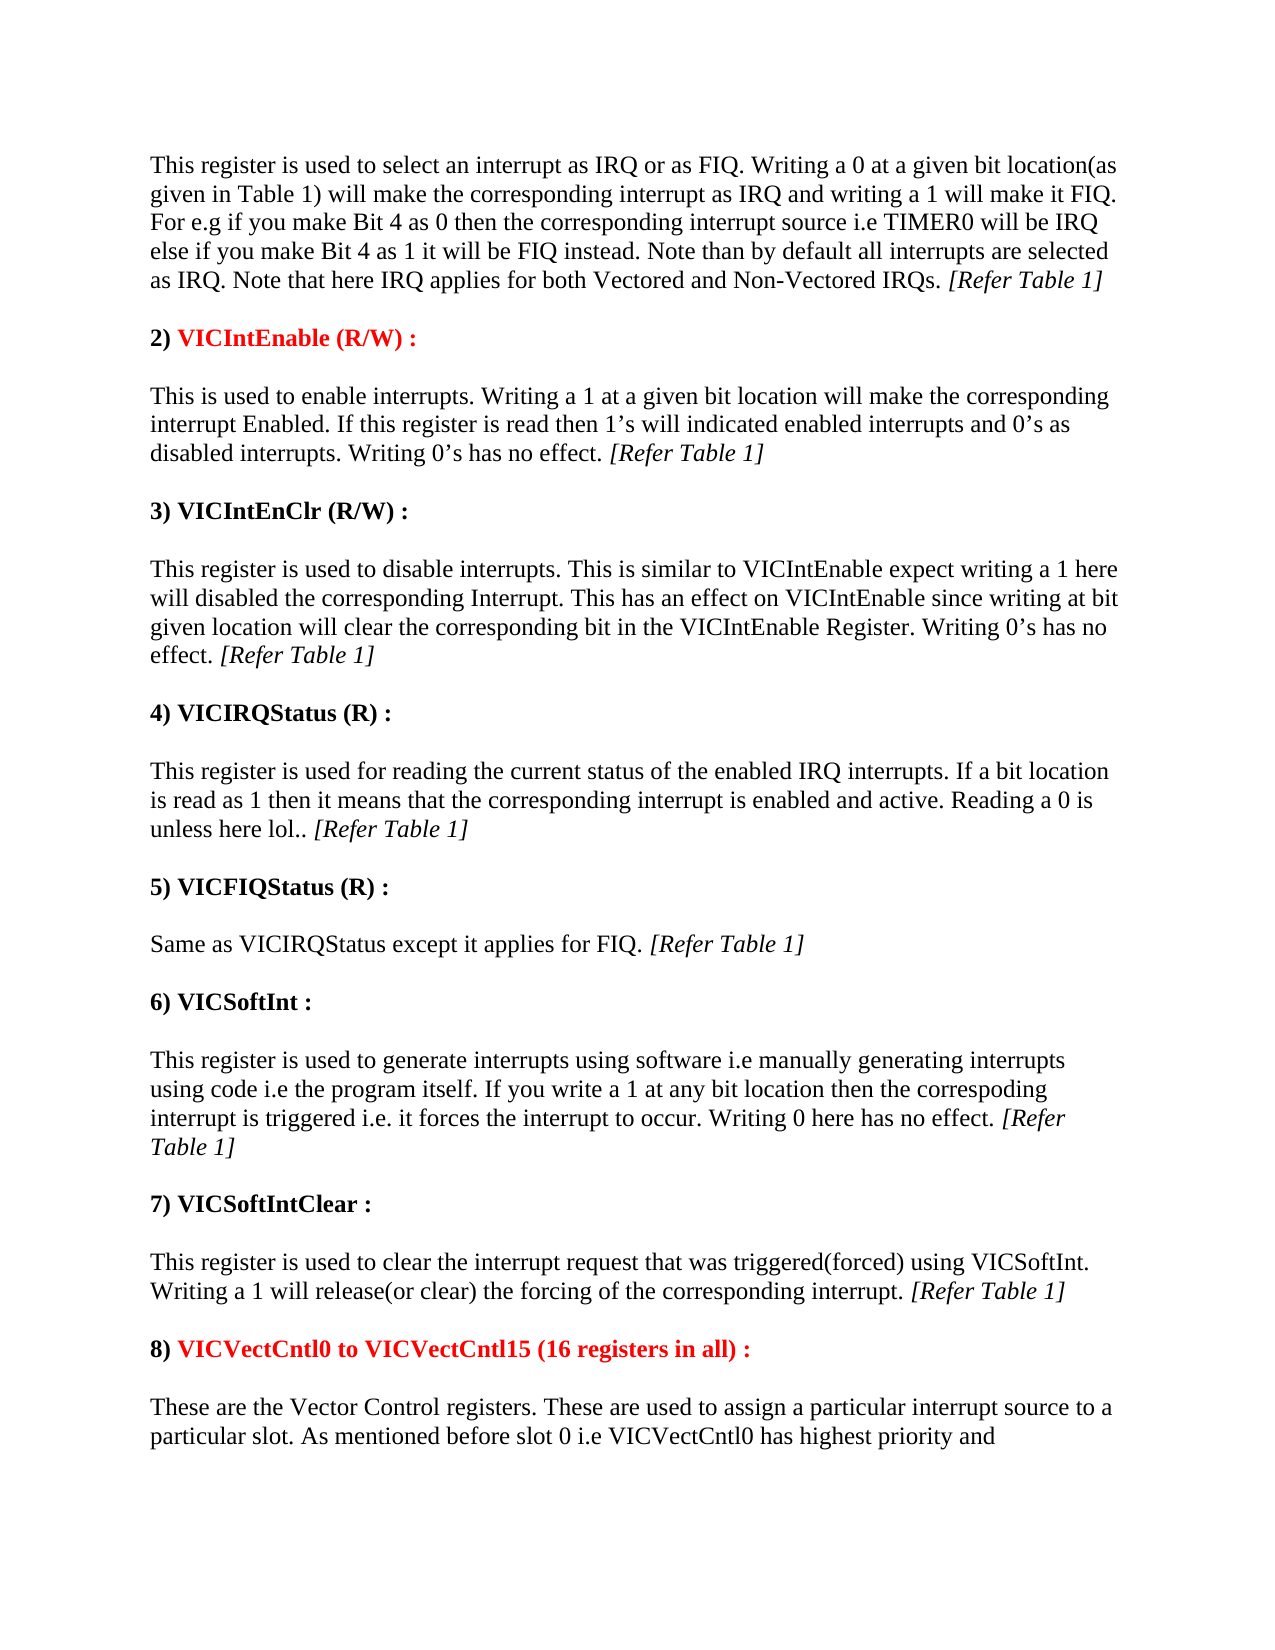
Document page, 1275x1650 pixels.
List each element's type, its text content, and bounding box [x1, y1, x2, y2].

text Same as VICIRQStatus except it applies for FIQ. [Refer Table 1] [150, 929, 1125, 958]
text 6) VICSoftInt : [150, 987, 1125, 1016]
text This register is used to disable interrupts. This is similar to VICIntEnable expect writing a 1 here will disabled the corresponding Interrupt. This has an effect on VICIntEnable since writing at bit given location will clear the corresponding bit in the VICIntEnable Register. Writing 0’s has no effect. [Refer Table 1] [150, 554, 1125, 669]
text 4) VICIRQStatus (R) : [150, 698, 1125, 727]
text 7) VICSoftIntClear : [150, 1189, 1125, 1218]
text 8) VICVectCntl0 to VICVectCntl15 (16 registers in all) : [150, 1334, 1125, 1363]
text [150, 1392, 1125, 1449]
text This register is used for reading the current status of the enabled IRQ interrupts. If a bit location is read as 1 then it means that the corresponding interrupt is enabled and active. Reading a 0 is unless here lol.. [Refer Table 1] [150, 756, 1125, 842]
text This register is used to select an interrupt as IRQ or as FIQ. Writing a 0 at a given bit location(as given in Table 1) will make the corresponding interrupt as IRQ and writing a 1 will make it FIQ. For e.g if you make Bit 4 as 0 then the corresponding interrupt source i.e TIMER0 will be IRQ else if you make Bit 4 as 1 it will be FIQ instead. Note than by default all interrupts are selected as IRQ. Note that here IRQ applies for both Vectored and Non-Vectored IRQs. [Refer Table 1] [150, 150, 1125, 294]
text This is used to enable interrupts. Writing a 1 at a given bit location will make the corresponding interrupt Enabled. If this register is read then 1’s will indicated enabled interrupts and 0’s as disabled interrupts. Writing 0’s has no effect. [Refer Table 1] [150, 381, 1125, 467]
text This register is used to clear the interrupt request that was triggered(forced) using VICSoftInt. Writing a 1 will release(or clear) the forcing of the corresponding interrupt. [Refer Table 1] [150, 1247, 1125, 1305]
text 2) VICIntEnable (R/W) : [150, 323, 1125, 352]
text 3) VICIntEnClr (R/W) : [150, 496, 1125, 525]
text 5) VICFIQStatus (R) : [150, 872, 1125, 900]
text This register is used to generate interrupts using software i.e manually generating interrupts using code i.e the program itself. If you write a 1 at any bit location then the correspoding interrupt is triggered i.e. it forces the interrupt to occur. Writing 0 here has no effect. [Refer Table 1] [150, 1045, 1125, 1160]
